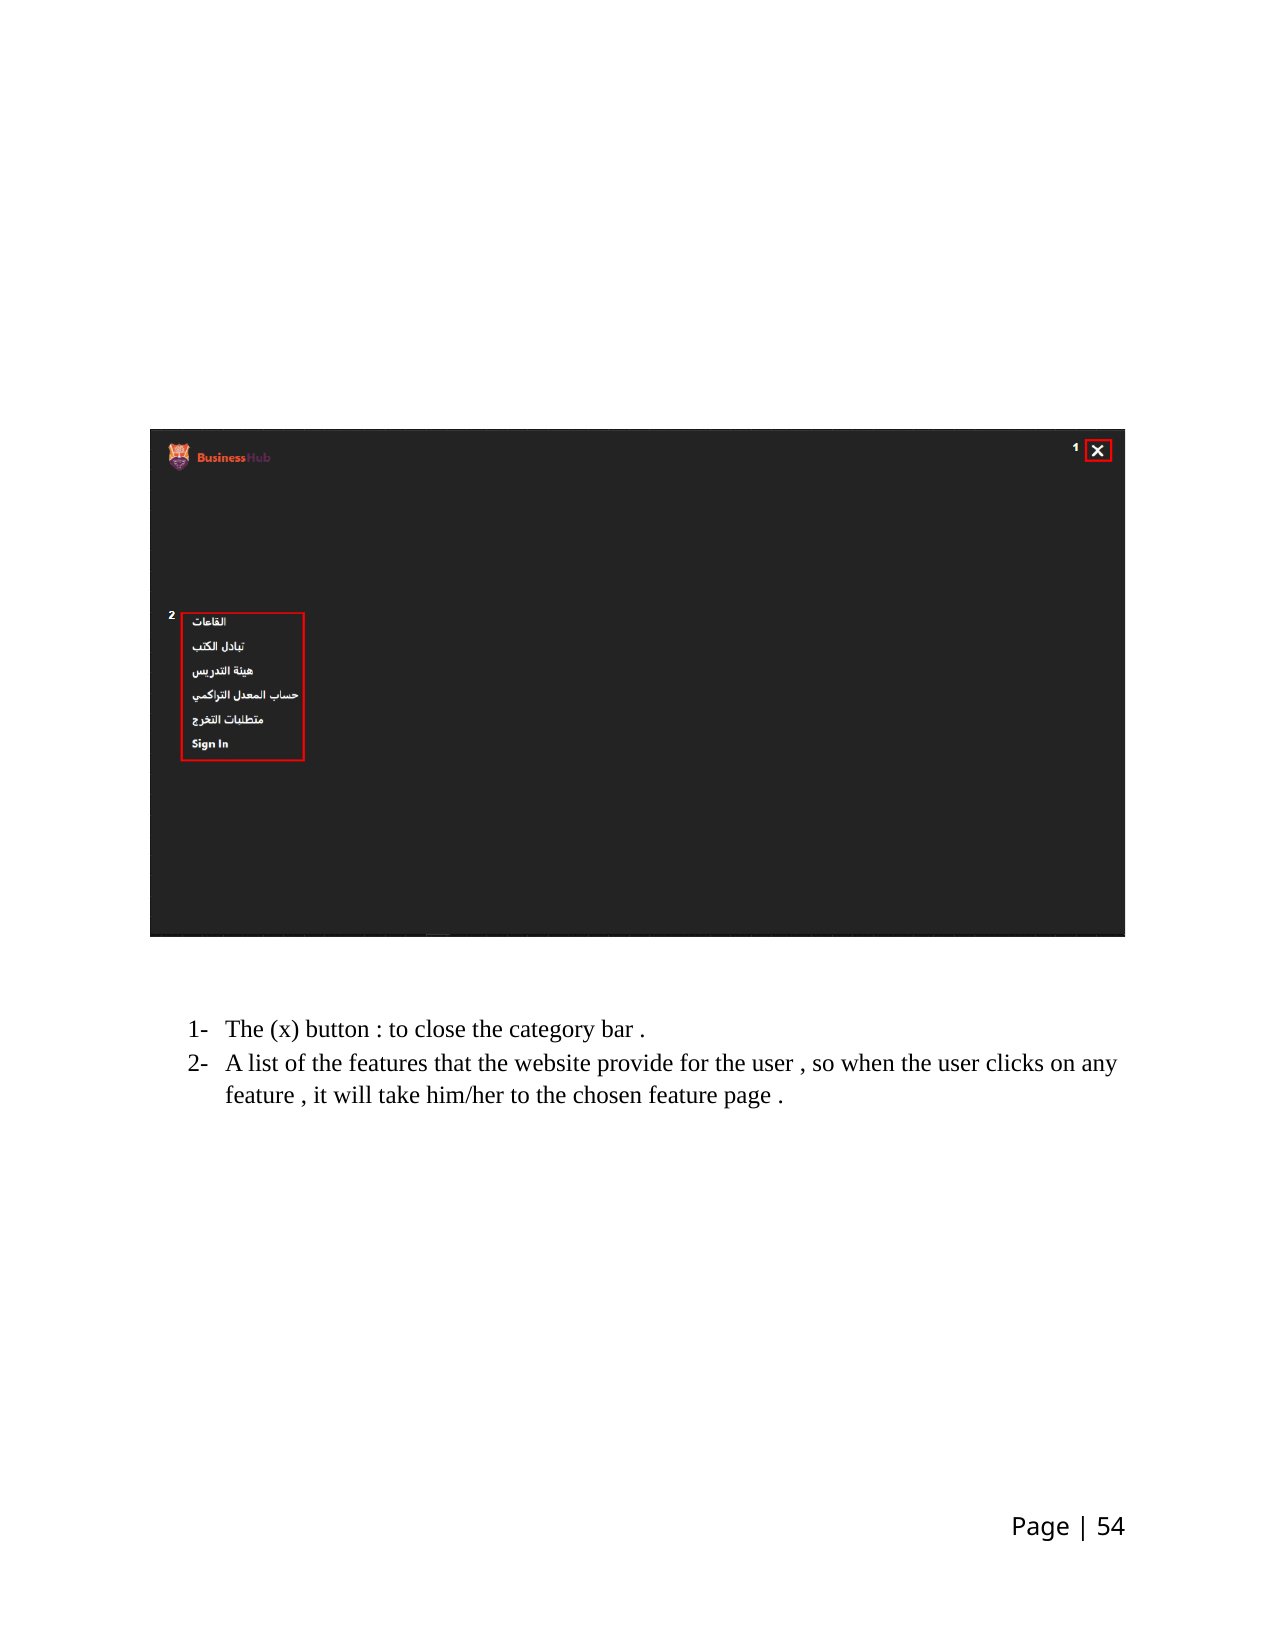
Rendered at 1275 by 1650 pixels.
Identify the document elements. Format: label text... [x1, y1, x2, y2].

list A list of the features that the website provide for the user , so when the user clicks on any feature , it will take him/her to the chosen feature page . [187, 1048, 1125, 1109]
list The (x) button : to close the category bar . [187, 1014, 1125, 1043]
picture [150, 429, 1125, 937]
